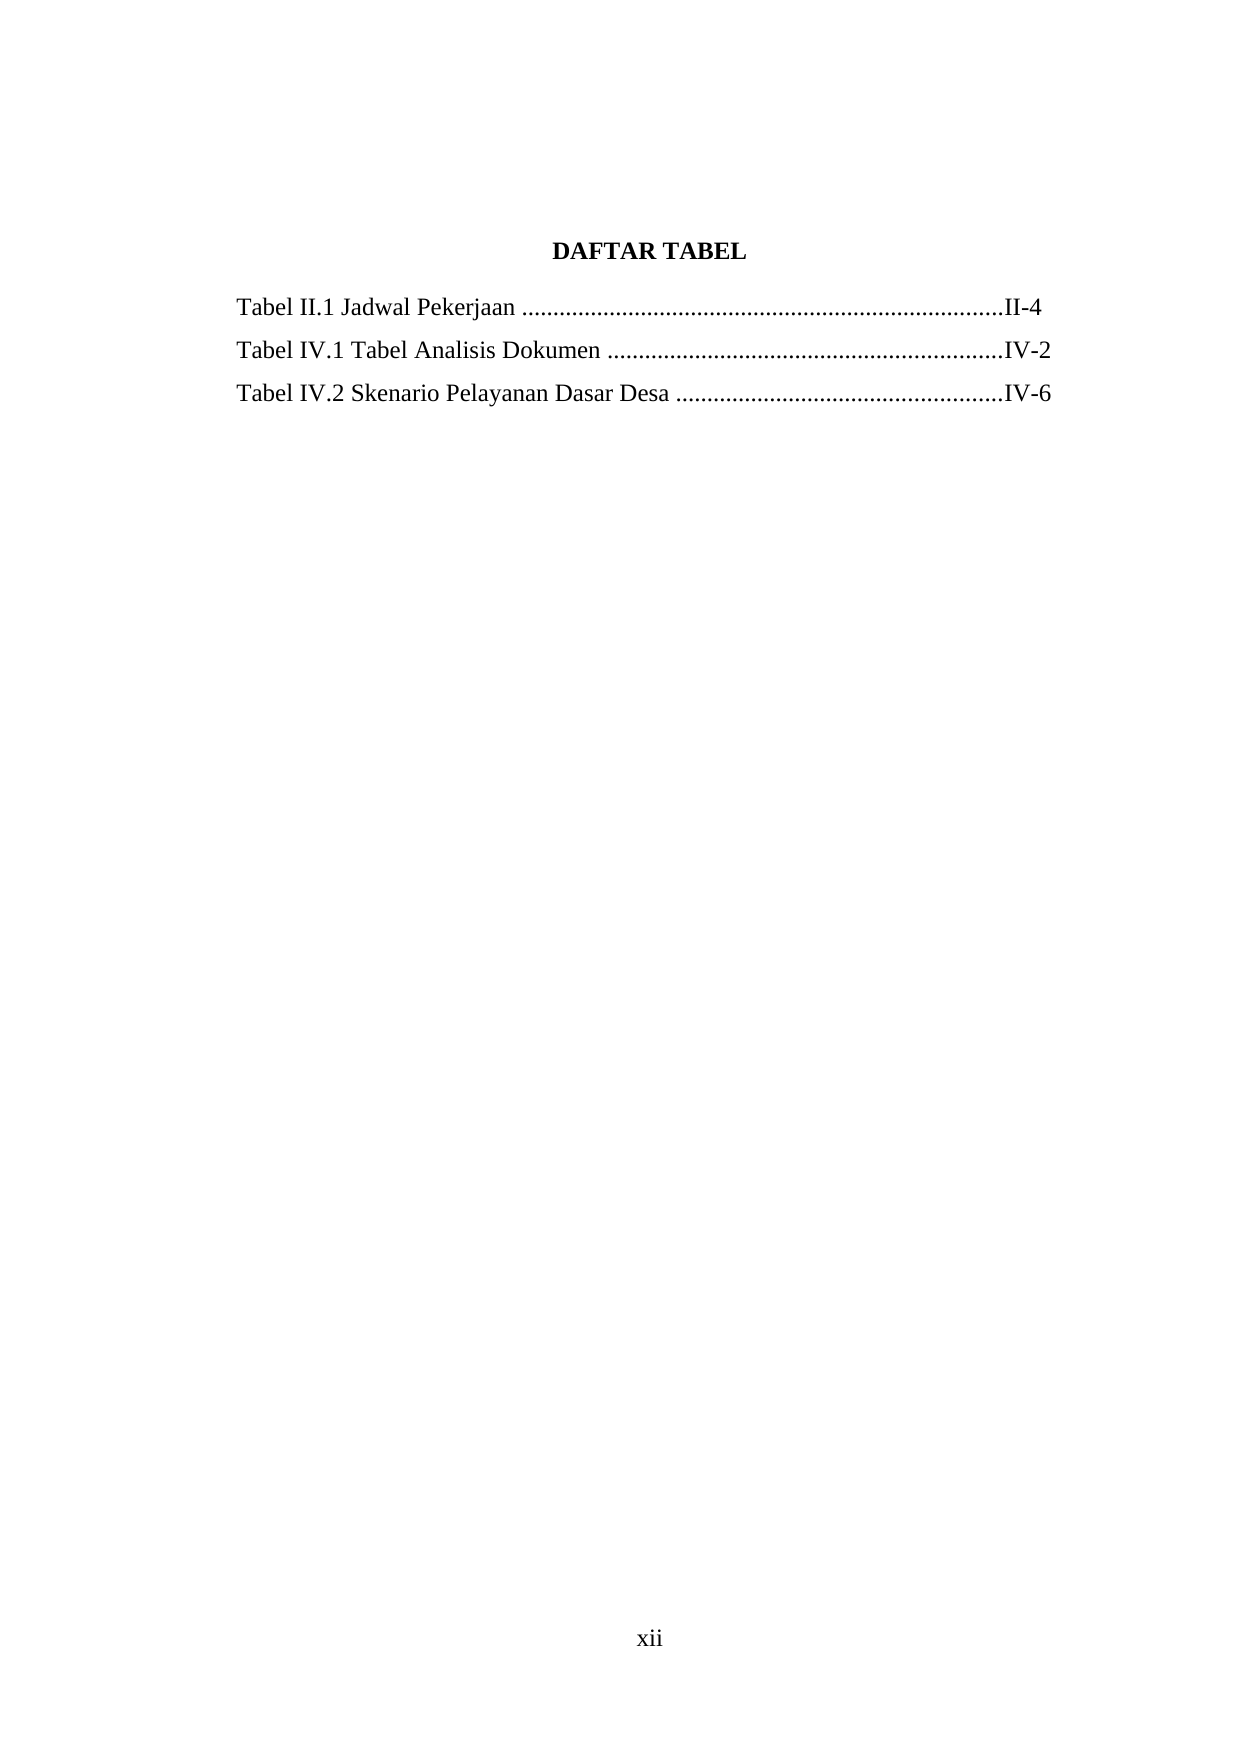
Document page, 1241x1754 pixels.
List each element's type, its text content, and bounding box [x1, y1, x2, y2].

text Tabel IV.2 Skenario Pelayanan Dasar Desa IV-6 [236, 378, 1078, 407]
text Tabel IV.1 Tabel Analisis Dokumen IV-2 [236, 335, 1063, 364]
text DAFTAR TABEL [236, 236, 1063, 265]
text Tabel II.1 Jadwal Pekerjaan II-4 [236, 292, 1063, 321]
